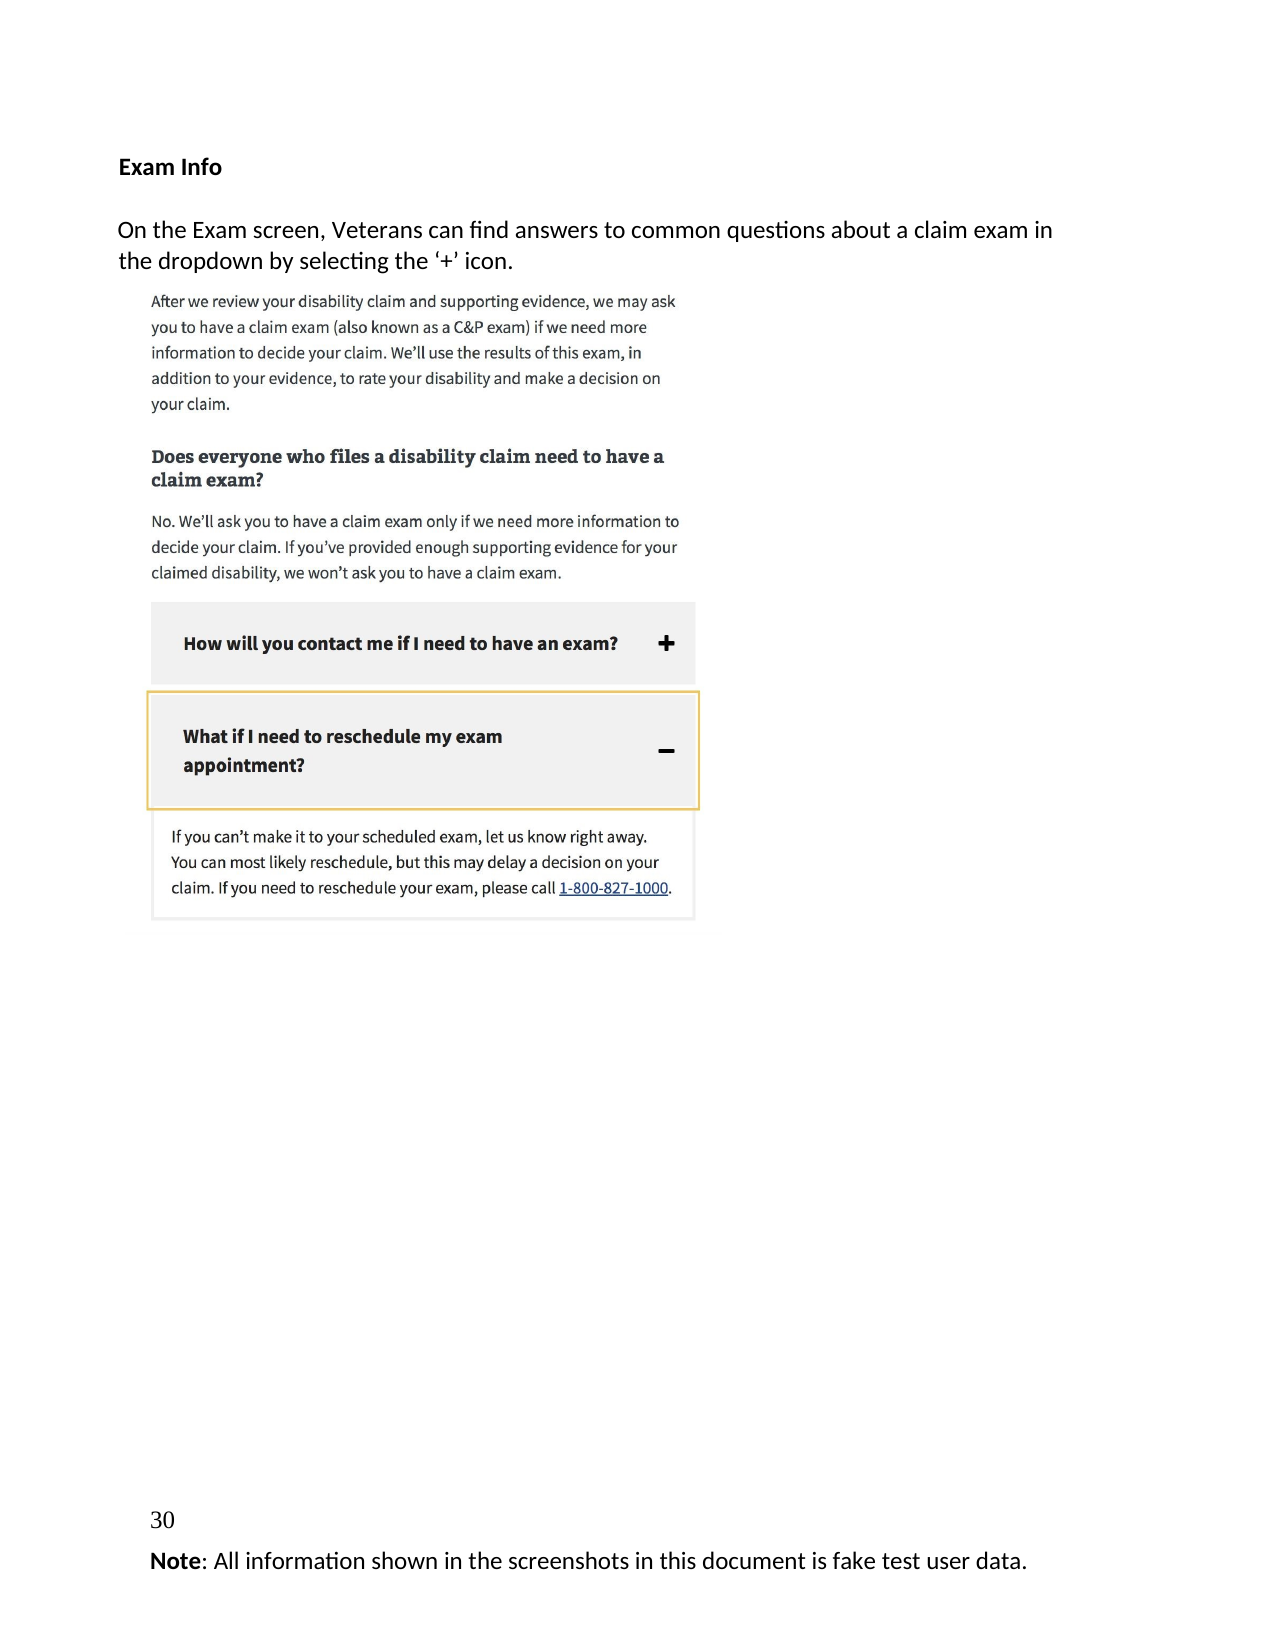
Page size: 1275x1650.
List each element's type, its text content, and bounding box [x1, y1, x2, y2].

text On the Exam screen, Veterans can find answers to common questions about a claim exam in the dropdown by selecting the ‘+’ icon. [117, 214, 1092, 276]
picture [125, 276, 722, 935]
subtitle Exam Info [119, 151, 1103, 181]
